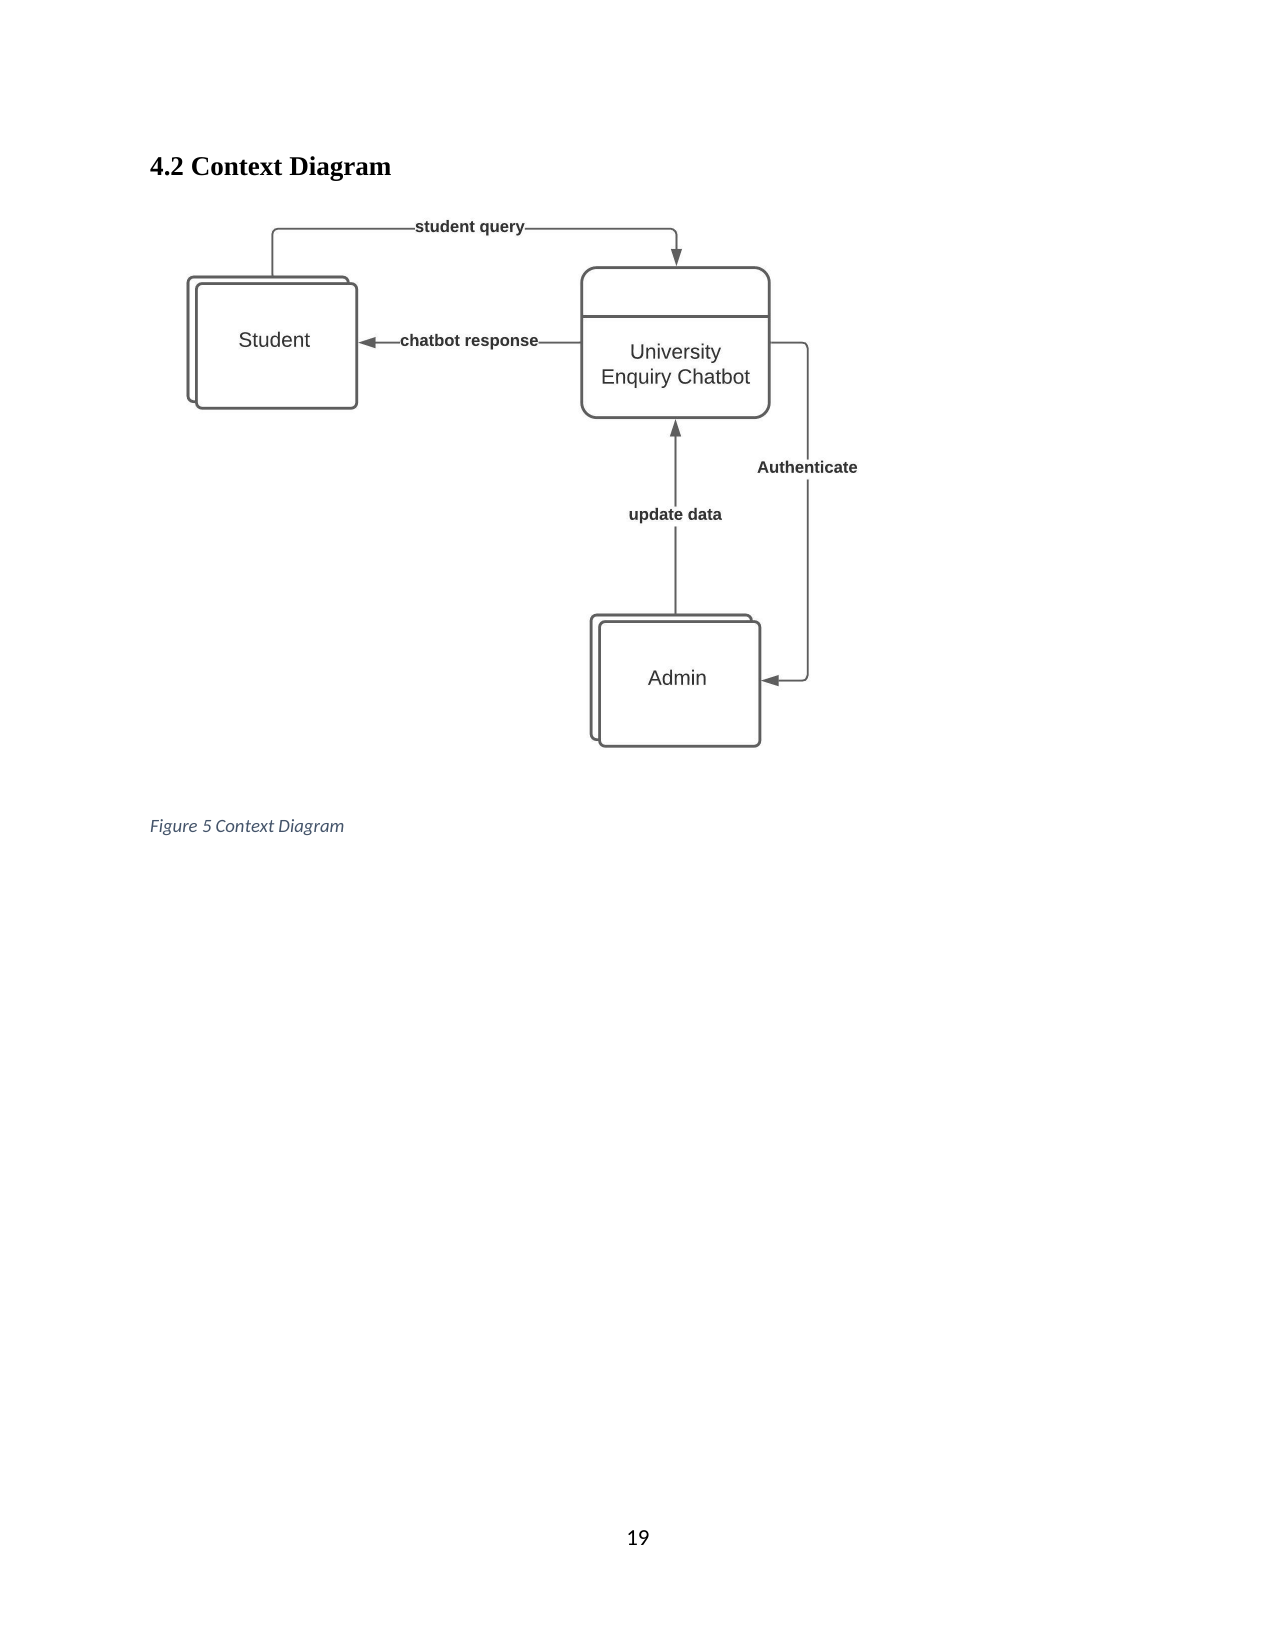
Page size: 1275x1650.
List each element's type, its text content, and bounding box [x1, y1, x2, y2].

picture [150, 181, 896, 784]
subtitle 4.2 Context Diagram [150, 150, 1125, 181]
